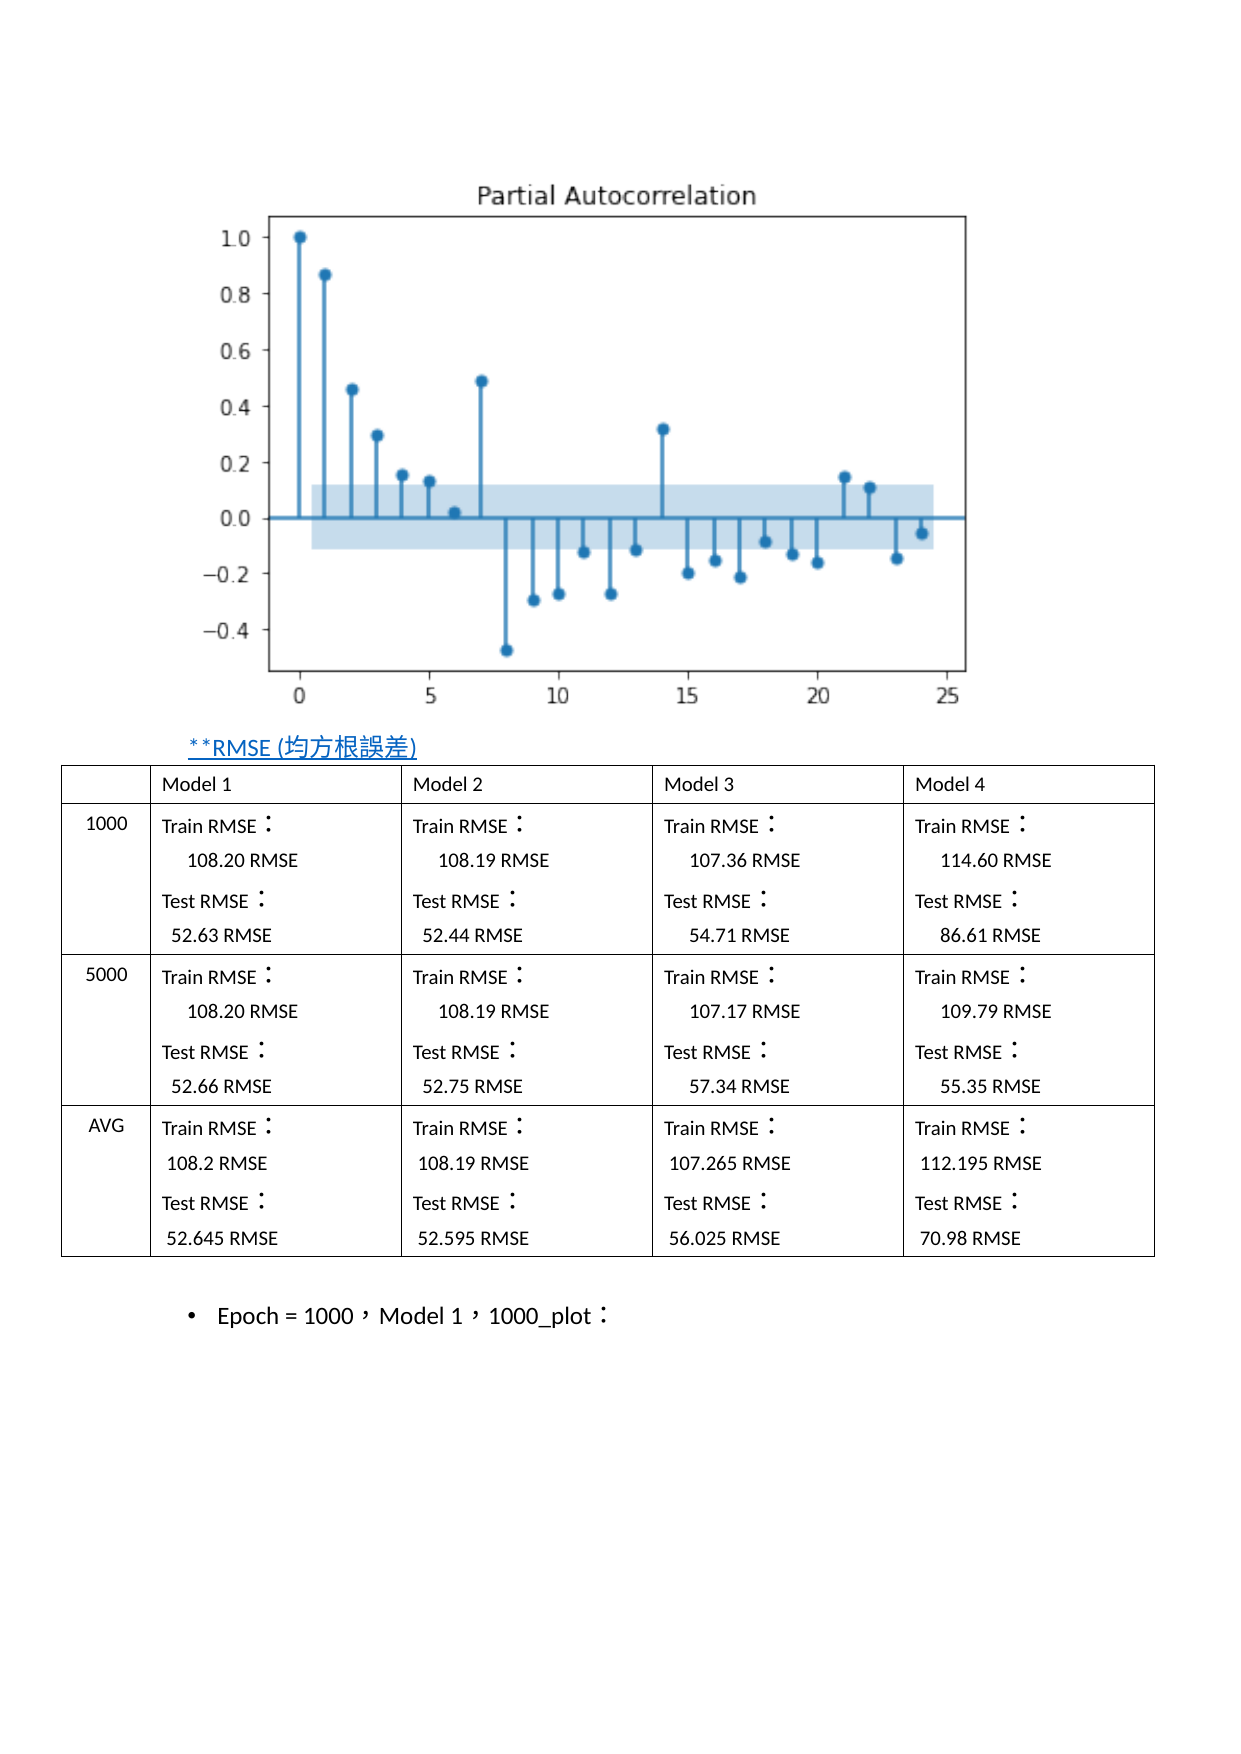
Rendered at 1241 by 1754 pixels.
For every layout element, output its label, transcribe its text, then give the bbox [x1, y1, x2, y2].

table_cell Train RMSE： 107.17 RMSE Test RMSE： 57.34 RMSE [653, 955, 903, 1105]
table_cell AVG [62, 1106, 150, 1256]
table_header Model 2 [402, 766, 652, 803]
list Epoch = 1000，Model 1，1000_plot： [187, 1295, 1053, 1332]
table_header Model 4 [904, 766, 1154, 803]
table_cell Train RMSE： 108.20 RMSE Test RMSE： 52.63 RMSE [151, 804, 401, 954]
table_header Model 3 [653, 766, 903, 803]
table_cell Train RMSE： 108.2 RMSE Test RMSE： 52.645 RMSE [151, 1106, 401, 1256]
table_cell Train RMSE： 108.19 RMSE Test RMSE： 52.595 RMSE [402, 1106, 652, 1256]
table_header Model 1 [151, 766, 401, 803]
table_cell Train RMSE： 108.19 RMSE Test RMSE： 52.75 RMSE [402, 955, 652, 1105]
table_cell Train RMSE： 108.19 RMSE Test RMSE： 52.44 RMSE [402, 804, 652, 954]
table_cell Train RMSE： 108.20 RMSE Test RMSE： 52.66 RMSE [151, 955, 401, 1105]
table_cell 1000 [62, 804, 150, 954]
picture [187, 170, 980, 721]
table_cell Train RMSE： 107.36 RMSE Test RMSE： 54.71 RMSE [653, 804, 903, 954]
text **RMSE (均方根誤差) [187, 727, 1053, 764]
table_header [62, 766, 150, 803]
table_cell Train RMSE： 114.60 RMSE Test RMSE： 86.61 RMSE [904, 804, 1154, 954]
table_cell 5000 [62, 955, 150, 1105]
table_cell Train RMSE： 109.79 RMSE Test RMSE： 55.35 RMSE [904, 955, 1154, 1105]
table_cell Train RMSE： 112.195 RMSE Test RMSE： 70.98 RMSE [904, 1106, 1154, 1256]
table_cell Train RMSE： 107.265 RMSE Test RMSE： 56.025 RMSE [653, 1106, 903, 1256]
